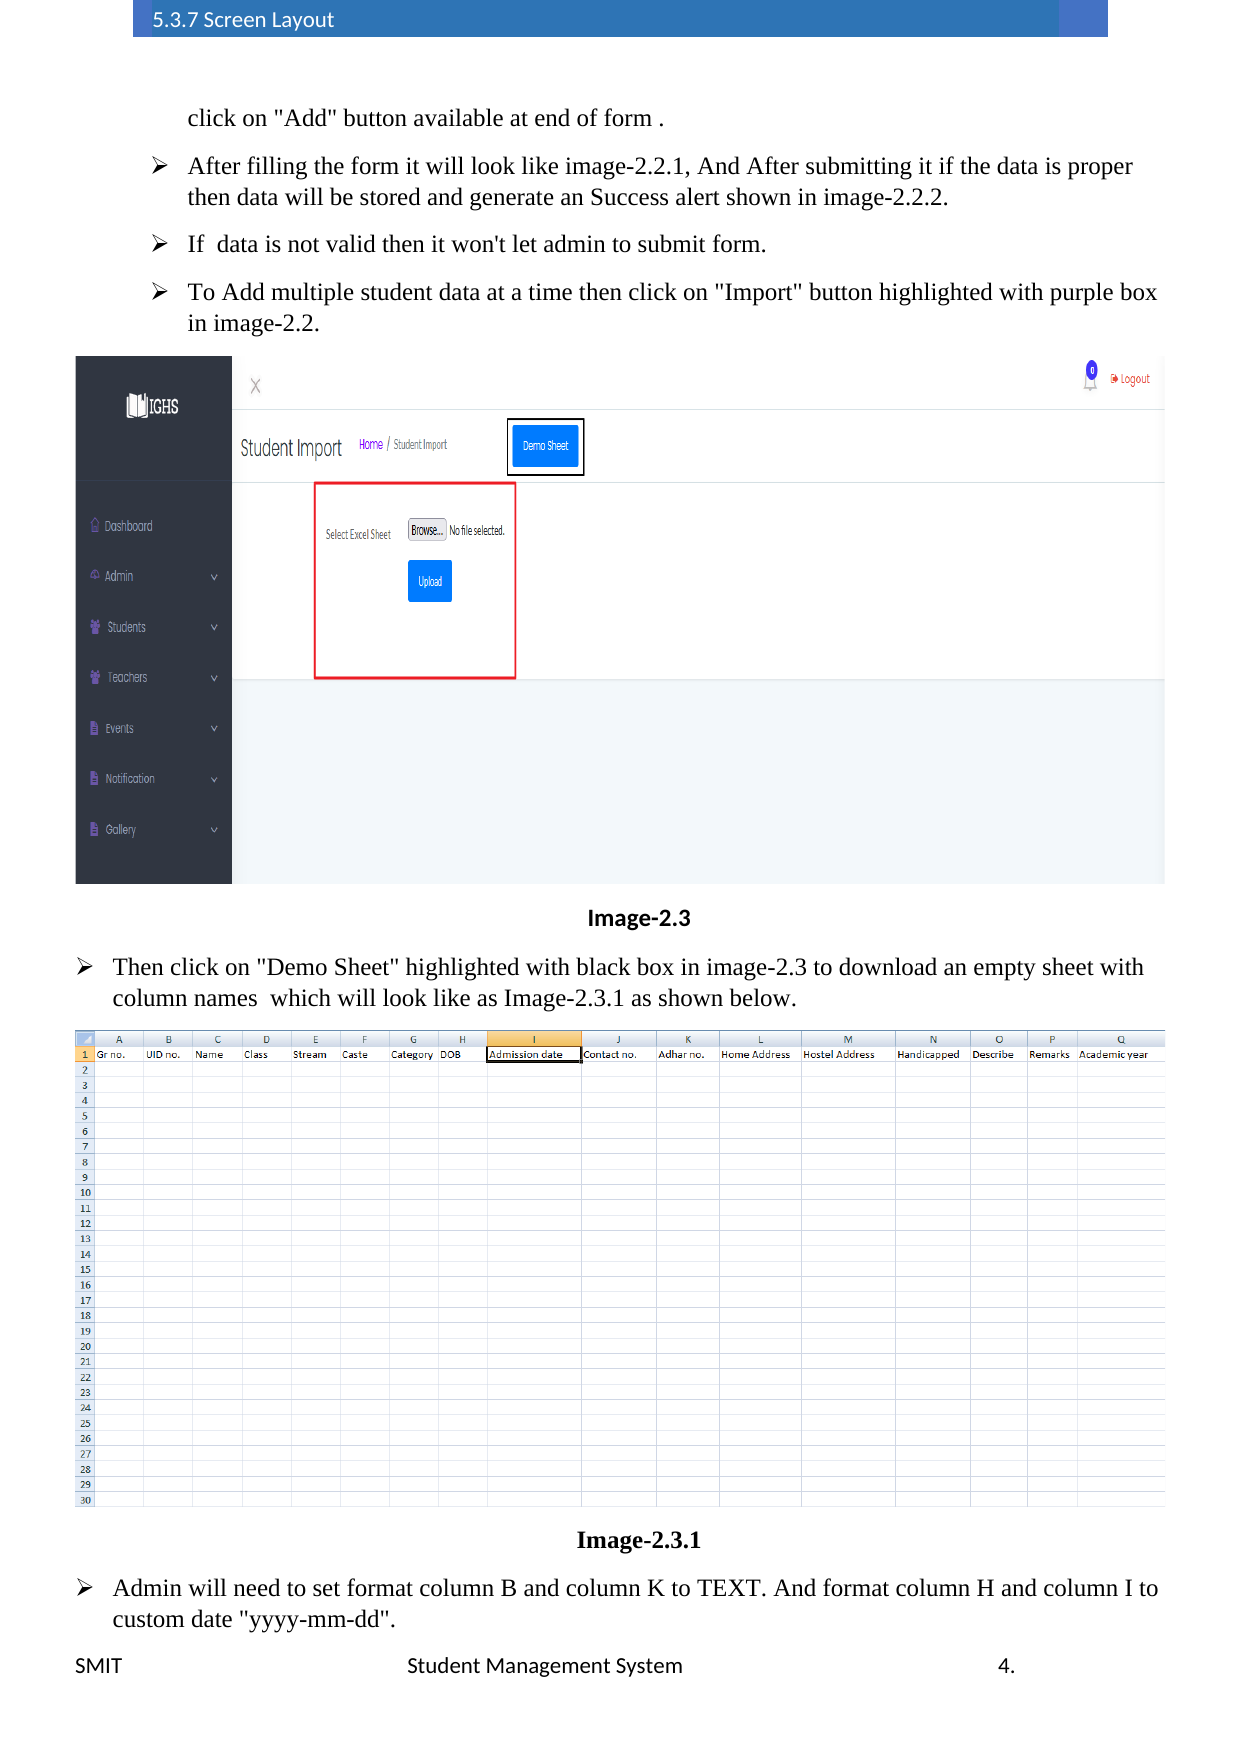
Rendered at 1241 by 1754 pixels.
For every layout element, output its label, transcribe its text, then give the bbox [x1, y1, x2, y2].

list Then click on "Demo Sheet" highlighted with black box in image-2.3 to download an empty sheet with column names which will look like as Image-2.3.1 as shown below. [75, 952, 1165, 1012]
picture [75, 356, 1165, 884]
picture [75, 1030, 1166, 1507]
list To Add multiple student data at a time then click on "Import" button highlighted with purple box in image-2.2. [150, 277, 1165, 337]
list Image-2.3.1 [112, 1525, 1165, 1554]
list After filling the form it will look like image-2.2.1, And After submitting it if the data is proper then data will be stored and generate an Success alert shown in image-2.2.2. [150, 151, 1165, 211]
list Admin will need to set format column B and column K to TEXT. And format column H and column I to custom date "yyyy-mm-dd". [75, 1573, 1165, 1633]
text Image-2.3 [112, 902, 1165, 933]
list If data is not valid then it won't let admin to submit form. [150, 229, 1165, 258]
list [150, 103, 1165, 132]
